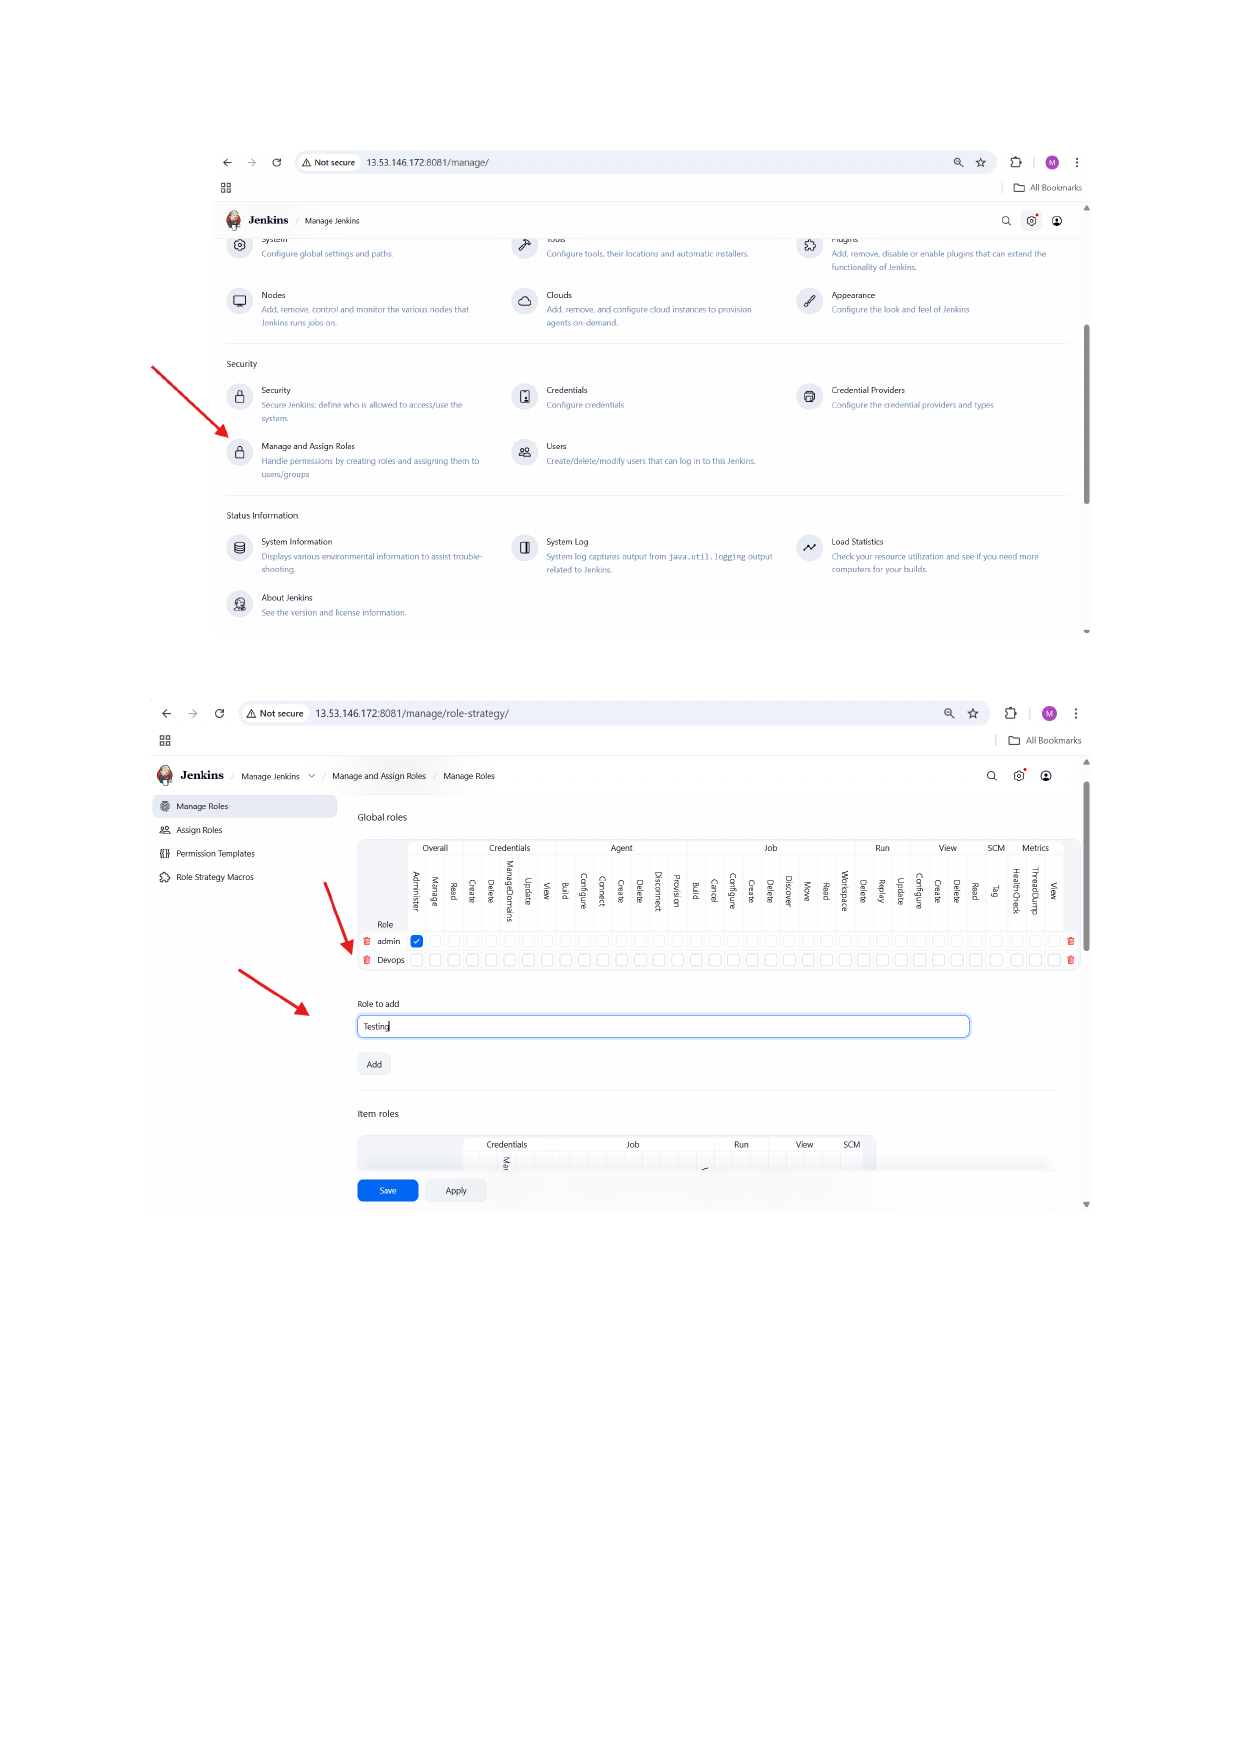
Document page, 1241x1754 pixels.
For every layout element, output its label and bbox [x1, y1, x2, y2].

picture [150, 698, 1091, 1212]
picture [150, 150, 1091, 633]
